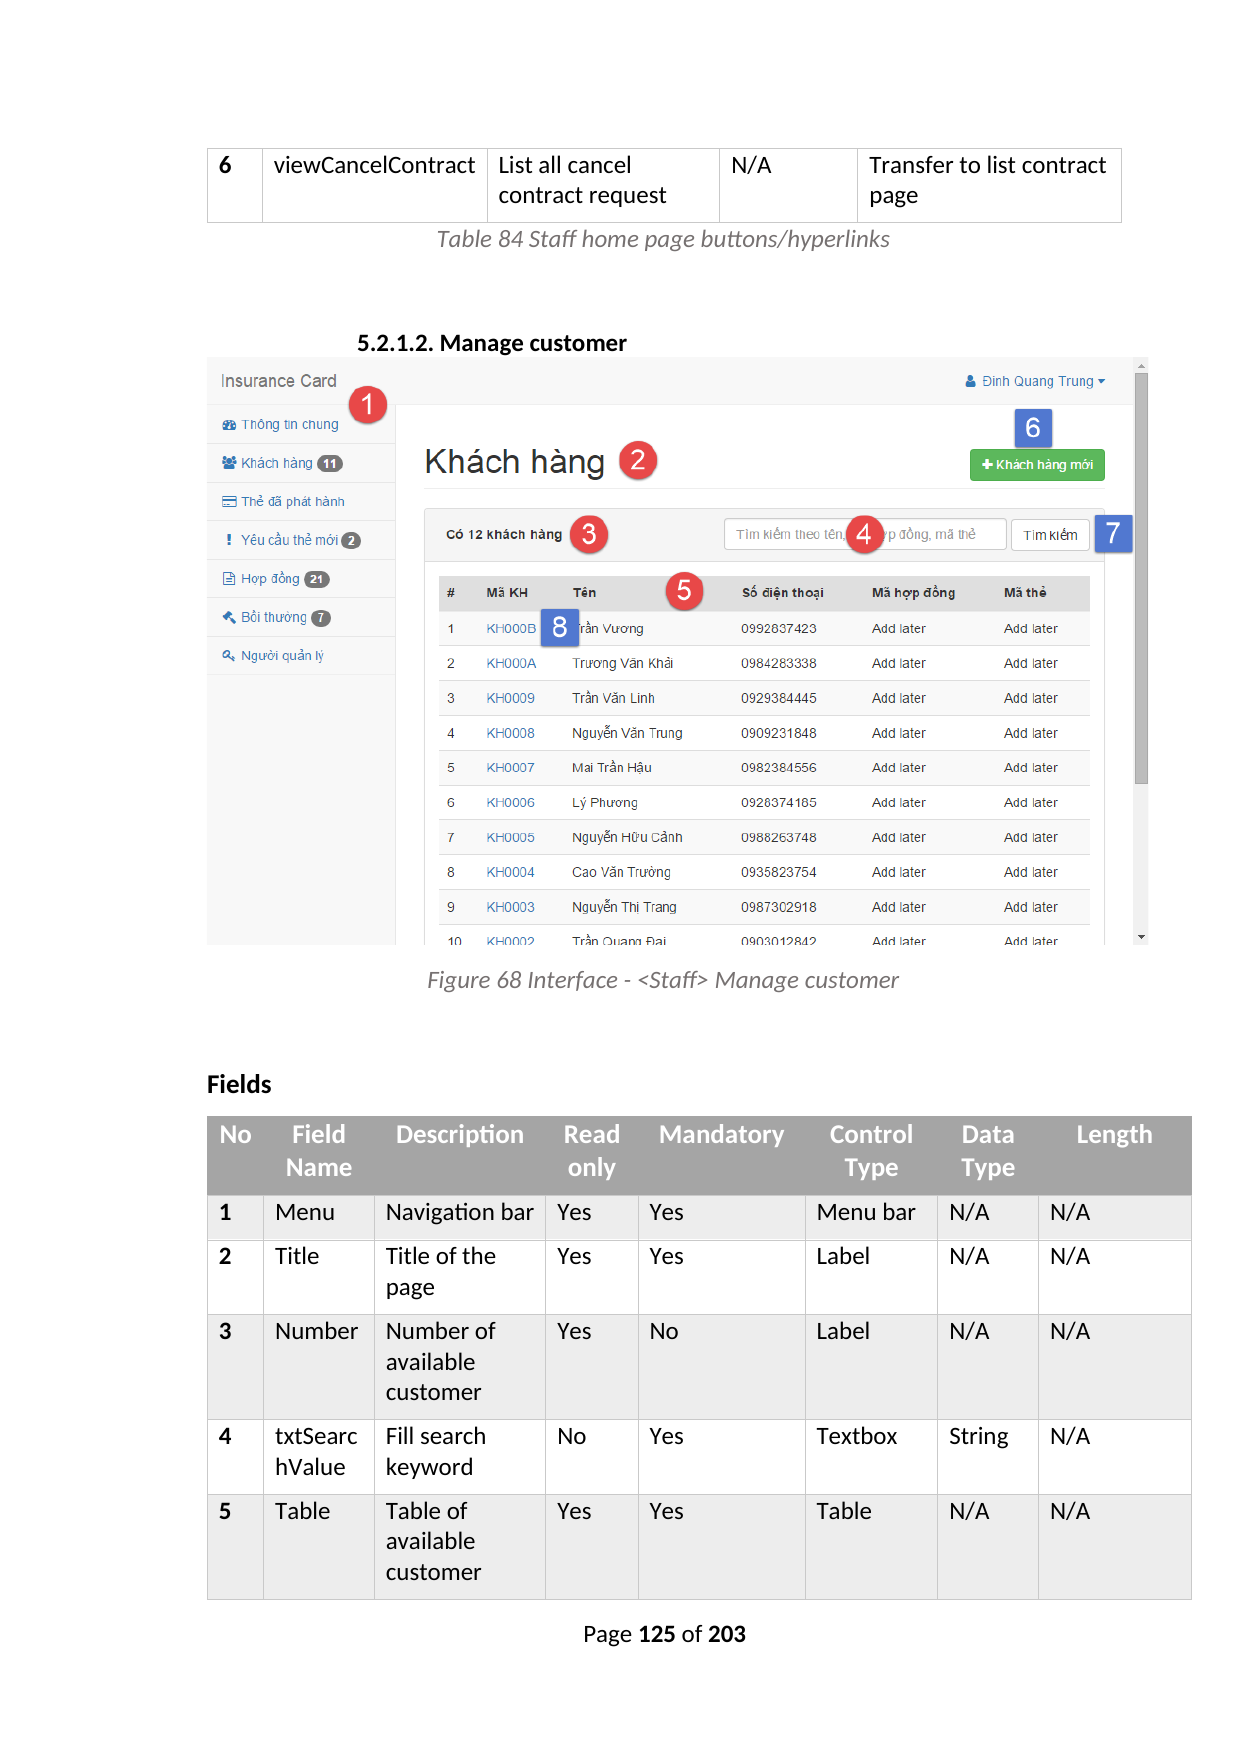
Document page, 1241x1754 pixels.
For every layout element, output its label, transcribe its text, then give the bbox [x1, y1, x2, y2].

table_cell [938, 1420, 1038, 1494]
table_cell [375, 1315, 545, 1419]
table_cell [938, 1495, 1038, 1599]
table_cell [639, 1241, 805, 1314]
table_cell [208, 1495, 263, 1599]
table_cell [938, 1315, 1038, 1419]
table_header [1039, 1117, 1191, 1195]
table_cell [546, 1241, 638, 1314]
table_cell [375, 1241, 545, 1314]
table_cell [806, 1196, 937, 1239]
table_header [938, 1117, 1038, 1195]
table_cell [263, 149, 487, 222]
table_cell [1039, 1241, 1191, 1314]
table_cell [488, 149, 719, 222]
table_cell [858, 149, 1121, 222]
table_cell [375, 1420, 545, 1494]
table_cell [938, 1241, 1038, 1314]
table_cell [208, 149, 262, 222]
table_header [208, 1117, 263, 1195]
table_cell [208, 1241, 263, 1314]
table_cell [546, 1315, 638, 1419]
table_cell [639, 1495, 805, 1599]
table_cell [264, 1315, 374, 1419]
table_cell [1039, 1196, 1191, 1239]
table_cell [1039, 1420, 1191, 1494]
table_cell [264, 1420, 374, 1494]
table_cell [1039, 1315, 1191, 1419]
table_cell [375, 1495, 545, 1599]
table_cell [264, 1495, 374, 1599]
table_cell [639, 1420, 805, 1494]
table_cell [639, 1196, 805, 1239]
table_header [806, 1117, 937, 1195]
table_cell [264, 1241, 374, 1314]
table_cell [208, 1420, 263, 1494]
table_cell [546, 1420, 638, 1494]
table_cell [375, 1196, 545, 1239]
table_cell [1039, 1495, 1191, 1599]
picture [206, 357, 1149, 945]
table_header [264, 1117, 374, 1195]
text Fields [207, 1068, 1122, 1101]
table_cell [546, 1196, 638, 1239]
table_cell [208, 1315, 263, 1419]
subtitle Manage customer [357, 327, 1122, 357]
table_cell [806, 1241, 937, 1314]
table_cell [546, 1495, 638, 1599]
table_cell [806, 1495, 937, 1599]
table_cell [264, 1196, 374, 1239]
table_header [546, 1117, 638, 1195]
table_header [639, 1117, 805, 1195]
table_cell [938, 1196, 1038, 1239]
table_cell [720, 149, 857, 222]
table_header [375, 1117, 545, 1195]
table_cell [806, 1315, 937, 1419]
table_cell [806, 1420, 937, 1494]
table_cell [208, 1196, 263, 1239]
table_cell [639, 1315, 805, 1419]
